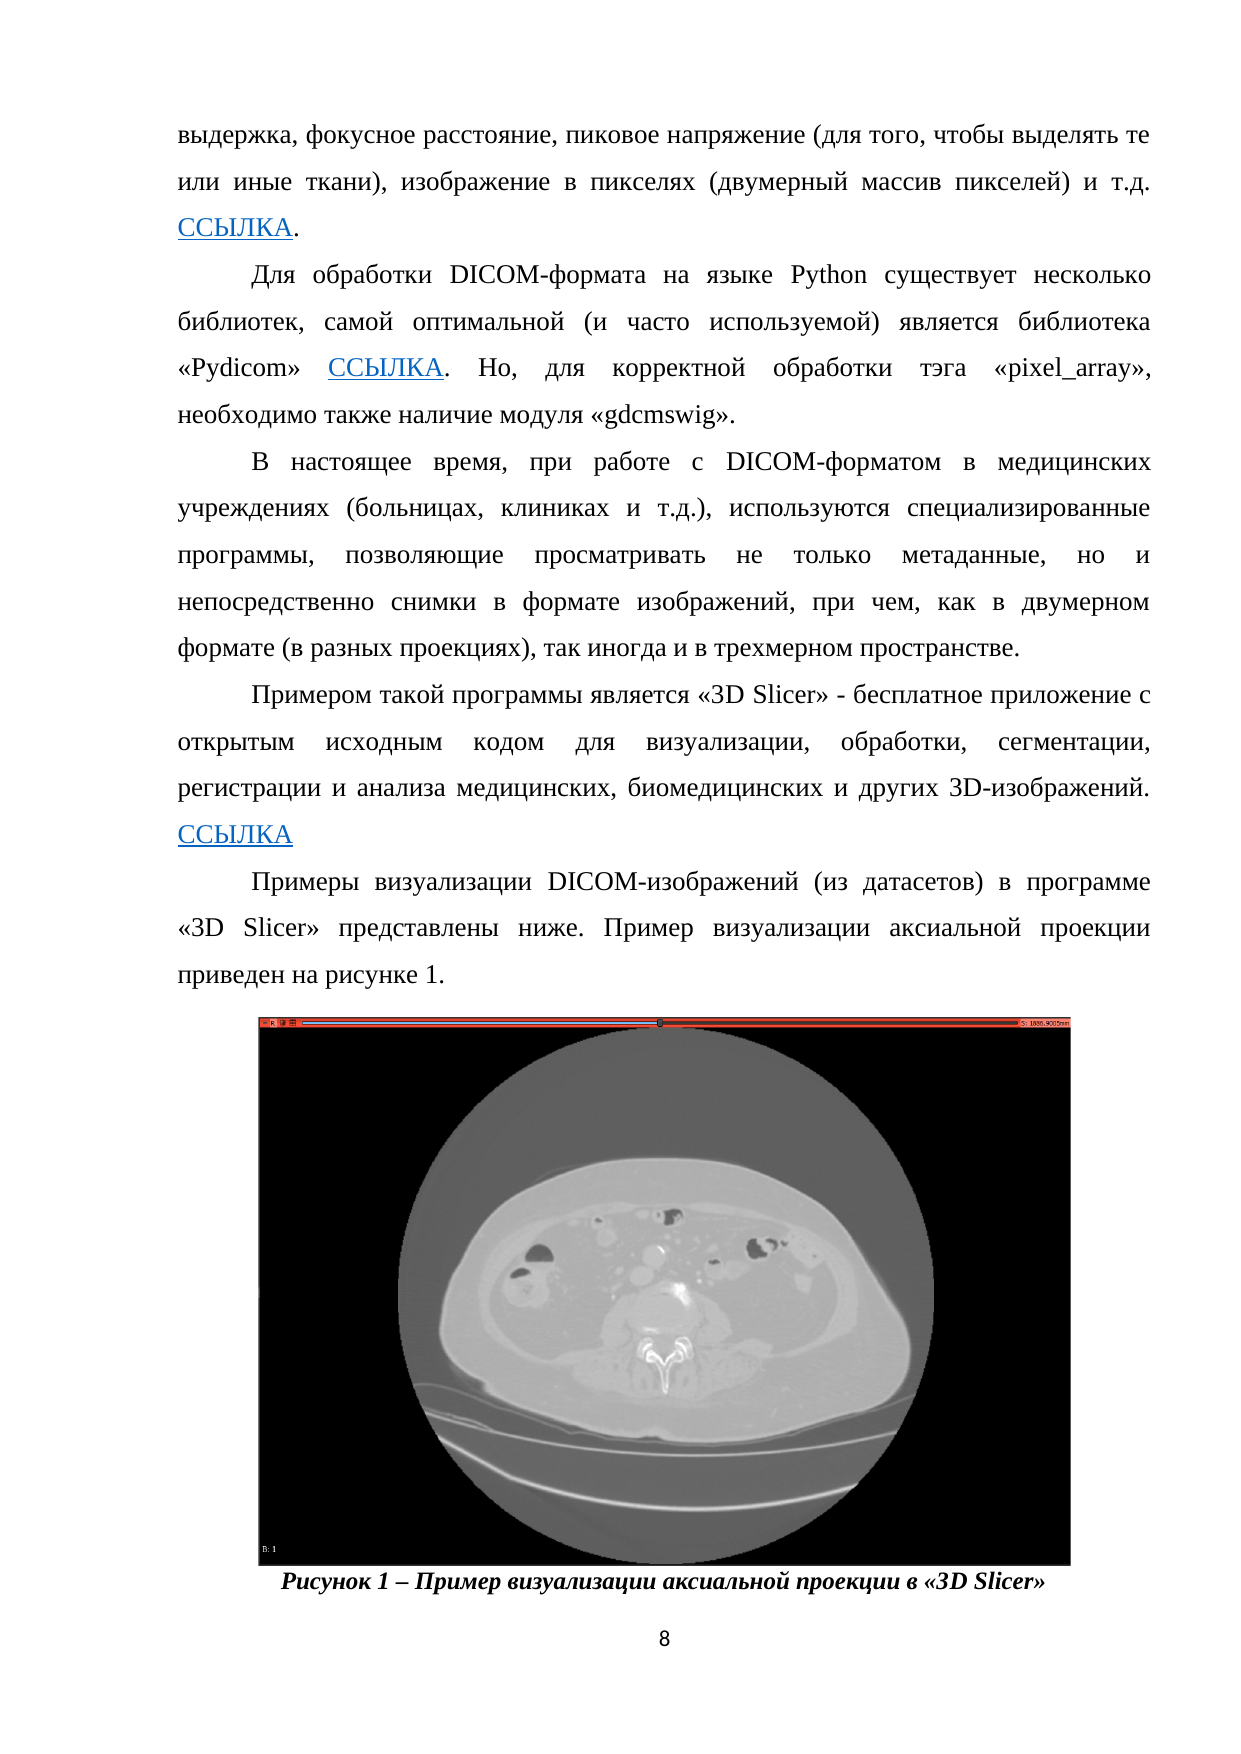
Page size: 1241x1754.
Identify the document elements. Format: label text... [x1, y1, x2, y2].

picture [258, 1017, 1071, 1566]
text Примеры визуализации DICOM-изображений (из датасетов) в программе «3D Slicer» представлены ниже. Пример визуализации аксиальной проекции приведен на рисунке 1. [177, 865, 1152, 989]
text Для обработки DICOM-формата на языке Python существует несколько библиотек, самой оптимальной (и часто используемой) является библиотека «Pydicom» ССЫЛКА. Но, для корректной обработки тэга «pixel_array», необходимо также наличие модуля «gdcmswig». [177, 258, 1152, 429]
text Примером такой программы является «3D Slicer» - бесплатное приложение с открытым исходным кодом для визуализации, обработки, сегментации, регистрации и анализа медицинских, биомедицинских и других 3D-изображений. ССЫЛКА [177, 678, 1152, 849]
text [177, 118, 1152, 243]
text В настоящее время, при работе с DICOM-форматом в медицинских учреждениях (больницах, клиниках и т.д.), используются специализированные программы, позволяющие просматривать не только метаданные, но и непосредственно снимки в формате изображений, при чем, как в двумерном формате (в разных проекциях), так иногда и в трехмерном пространстве. [177, 445, 1152, 663]
text Рисунок 1 – Пример визуализации аксиальной проекции в «3D Slicer» [177, 1566, 1152, 1594]
